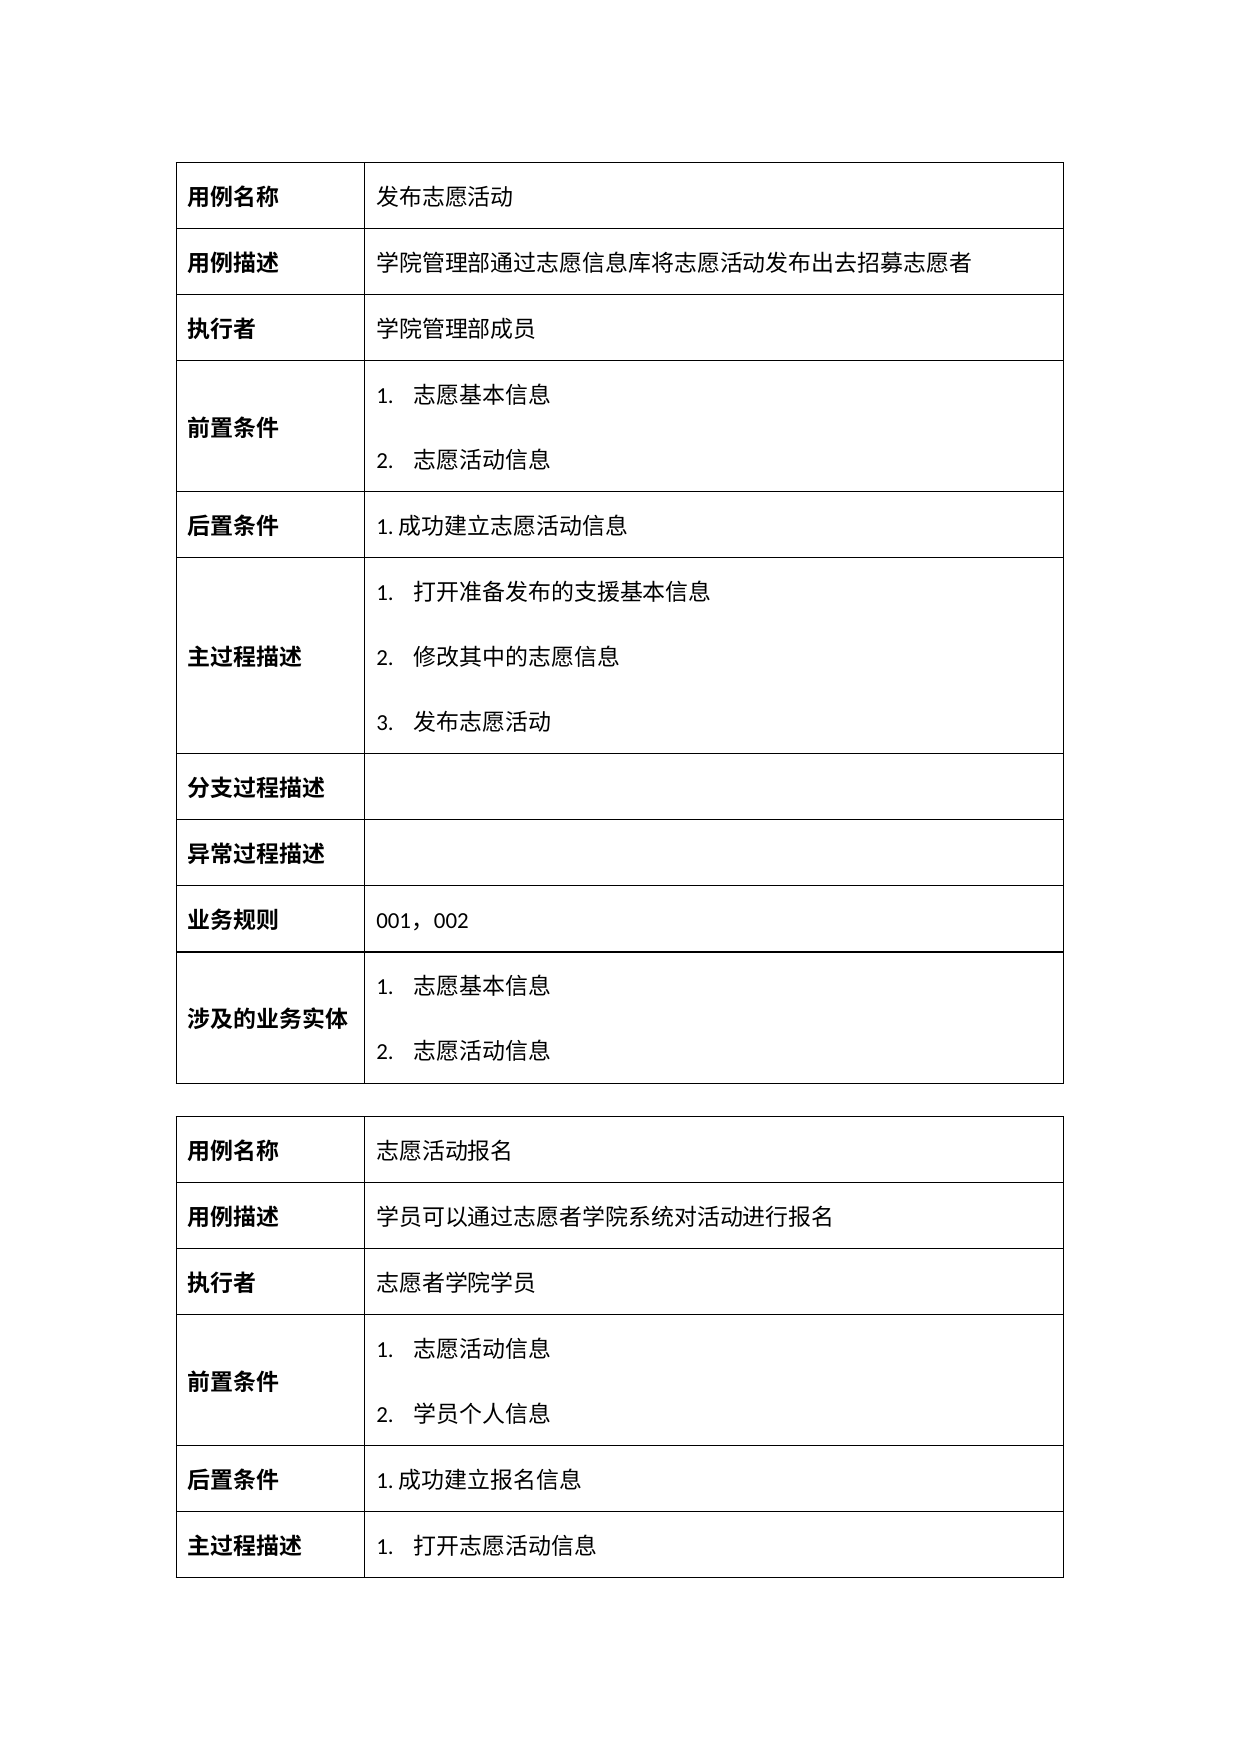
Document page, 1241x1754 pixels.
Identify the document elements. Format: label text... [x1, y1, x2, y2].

table_header 发布志愿活动 [365, 163, 1063, 228]
table_cell [365, 754, 1063, 819]
table_cell 前置条件 [177, 361, 364, 491]
table_cell 志愿者学院学员 [365, 1249, 1063, 1314]
table_cell 主过程描述 [177, 558, 364, 753]
table_cell 志愿基本信息 志愿活动信息 [365, 953, 1063, 1082]
table_cell 志愿基本信息 志愿活动信息 [365, 361, 1063, 491]
table_cell 后置条件 [177, 1446, 364, 1511]
table_cell 打开准备发布的支援基本信息 修改其中的志愿信息 发布志愿活动 [365, 558, 1063, 753]
table_cell 001，002 [365, 886, 1063, 951]
table_header 用例名称 [177, 163, 364, 228]
table_cell 志愿活动信息 学员个人信息 [365, 1315, 1063, 1445]
table_cell 1. 成功建立志愿活动信息 [365, 492, 1063, 557]
table_cell 后置条件 [177, 492, 364, 557]
table_cell 涉及的业务实体 [177, 953, 364, 1082]
table_cell 学院管理部成员 [365, 295, 1063, 360]
table_cell 执行者 [177, 295, 364, 360]
table_cell 学员可以通过志愿者学院系统对活动进行报名 [365, 1183, 1063, 1248]
table_cell 1. 成功建立报名信息 [365, 1446, 1063, 1511]
table_cell 学院管理部通过志愿信息库将志愿活动发布出去招募志愿者 [365, 229, 1063, 294]
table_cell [365, 1512, 1063, 1577]
table_cell 用例描述 [177, 1183, 364, 1248]
table_cell 分支过程描述 [177, 754, 364, 819]
table_cell 业务规则 [177, 886, 364, 951]
table_cell [365, 820, 1063, 885]
table_cell 主过程描述 [177, 1512, 364, 1577]
table_header 用例名称 [177, 1117, 364, 1182]
table_cell 用例描述 [177, 229, 364, 294]
table_cell 执行者 [177, 1249, 364, 1314]
table_cell 异常过程描述 [177, 820, 364, 885]
table_header 志愿活动报名 [365, 1117, 1063, 1182]
table_cell 前置条件 [177, 1315, 364, 1445]
